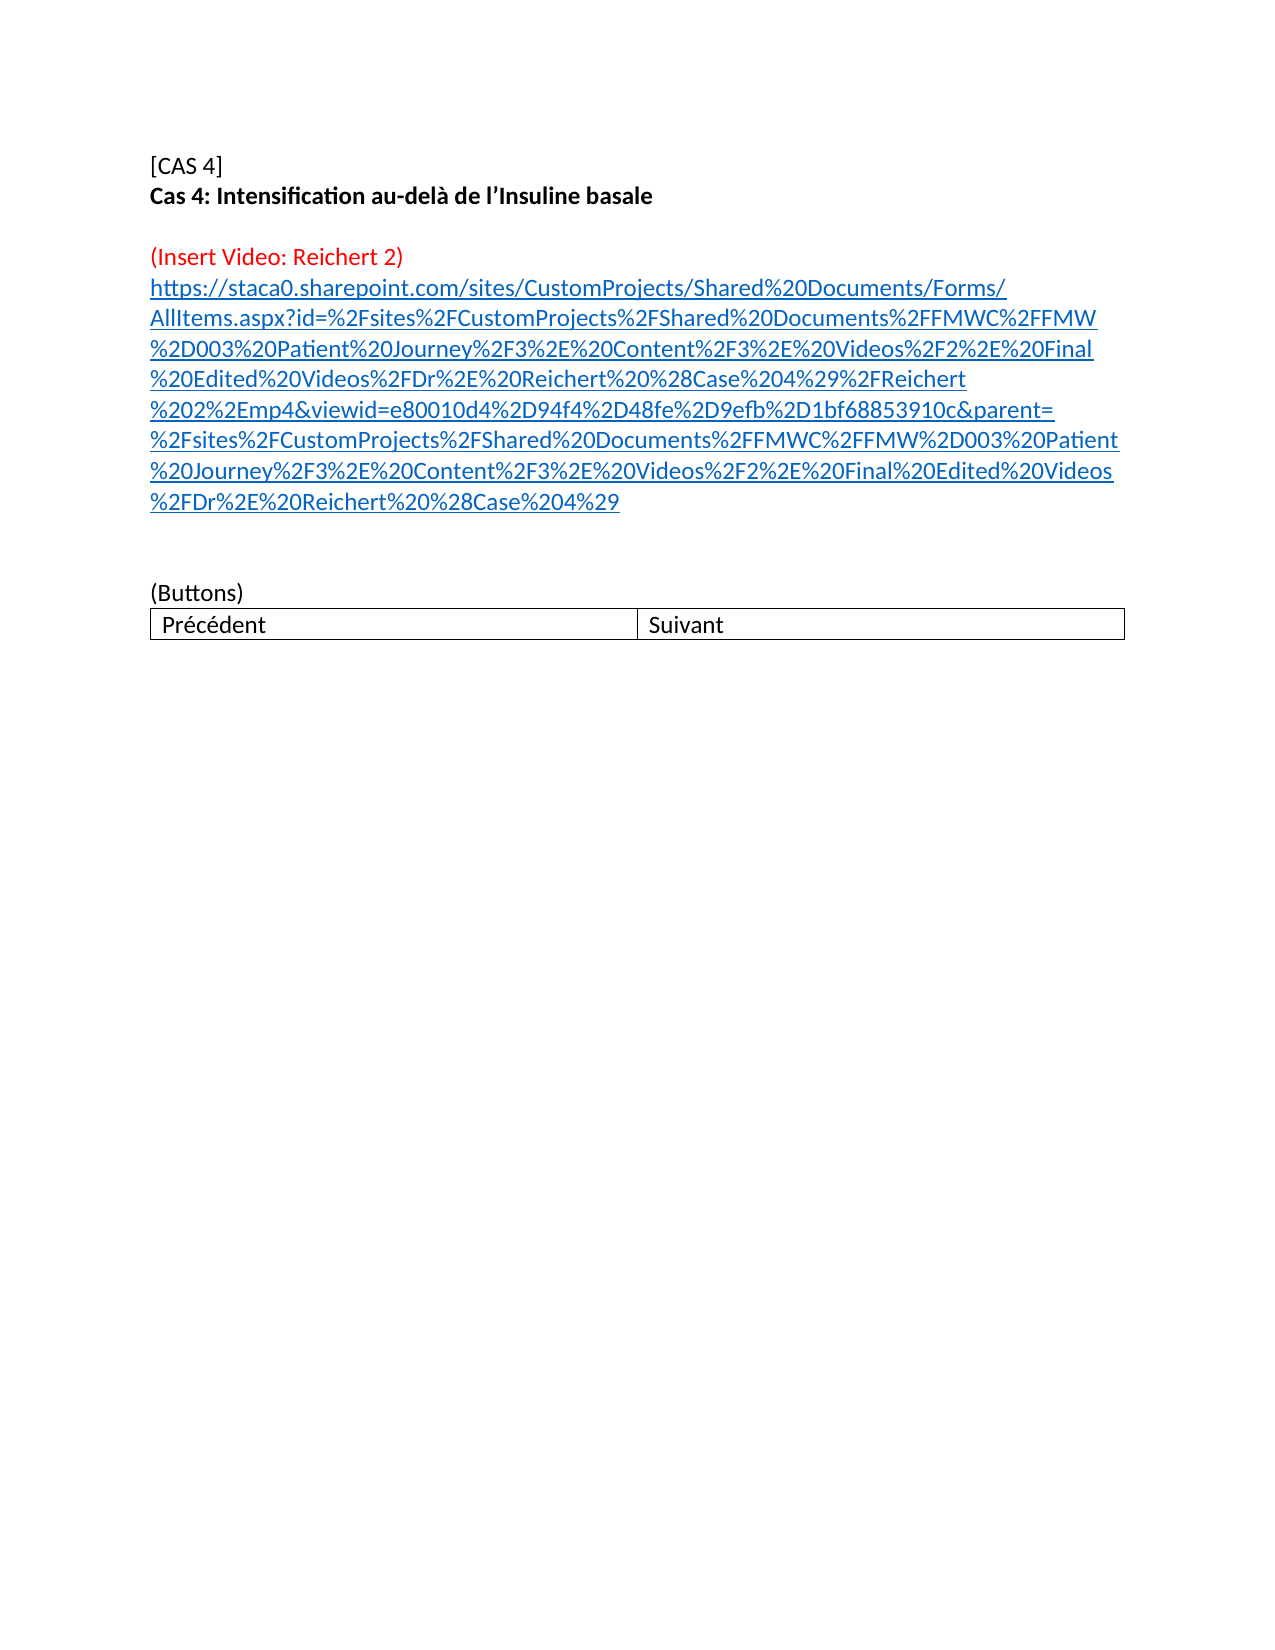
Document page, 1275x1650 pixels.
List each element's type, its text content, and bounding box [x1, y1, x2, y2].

text Cas 4: Intensification au-delà de l’Insuline basale [150, 181, 1125, 211]
text [CAS 4] [150, 150, 1125, 181]
text (Insert Video: Reichert 2) [150, 242, 1125, 272]
table_header Précédent [151, 609, 637, 639]
text (Buttons) [150, 577, 1125, 608]
text https://staca0.sharepoint.com/sites/CustomProjects/Shared%20Documents/Forms/AllItems.aspx?id=%2Fsites%2FCustomProjects%2FShared%20Documents%2FFMWC%2FFMW%2D003%20Patient%20Journey%2F3%2E%20Content%2F3%2E%20Videos%2F2%2E%20Final%20Edited%20Videos%2FDr%2E%20Reichert%20%28Case%204%29%2FReichert%202%2Emp4&viewid=e80010d4%2D94f4%2D48fe%2D9efb%2D1bf68853910c&parent=%2Fsites%2FCustomProjects%2FShared%20Documents%2FFMWC%2FFMW%2D003%20Patient%20Journey%2F3%2E%20Content%2F3%2E%20Videos%2F2%2E%20Final%20Edited%20Videos%2FDr%2E%20Reichert%20%28Case%204%29 [150, 272, 1125, 516]
table_header Suivant [638, 609, 1124, 639]
